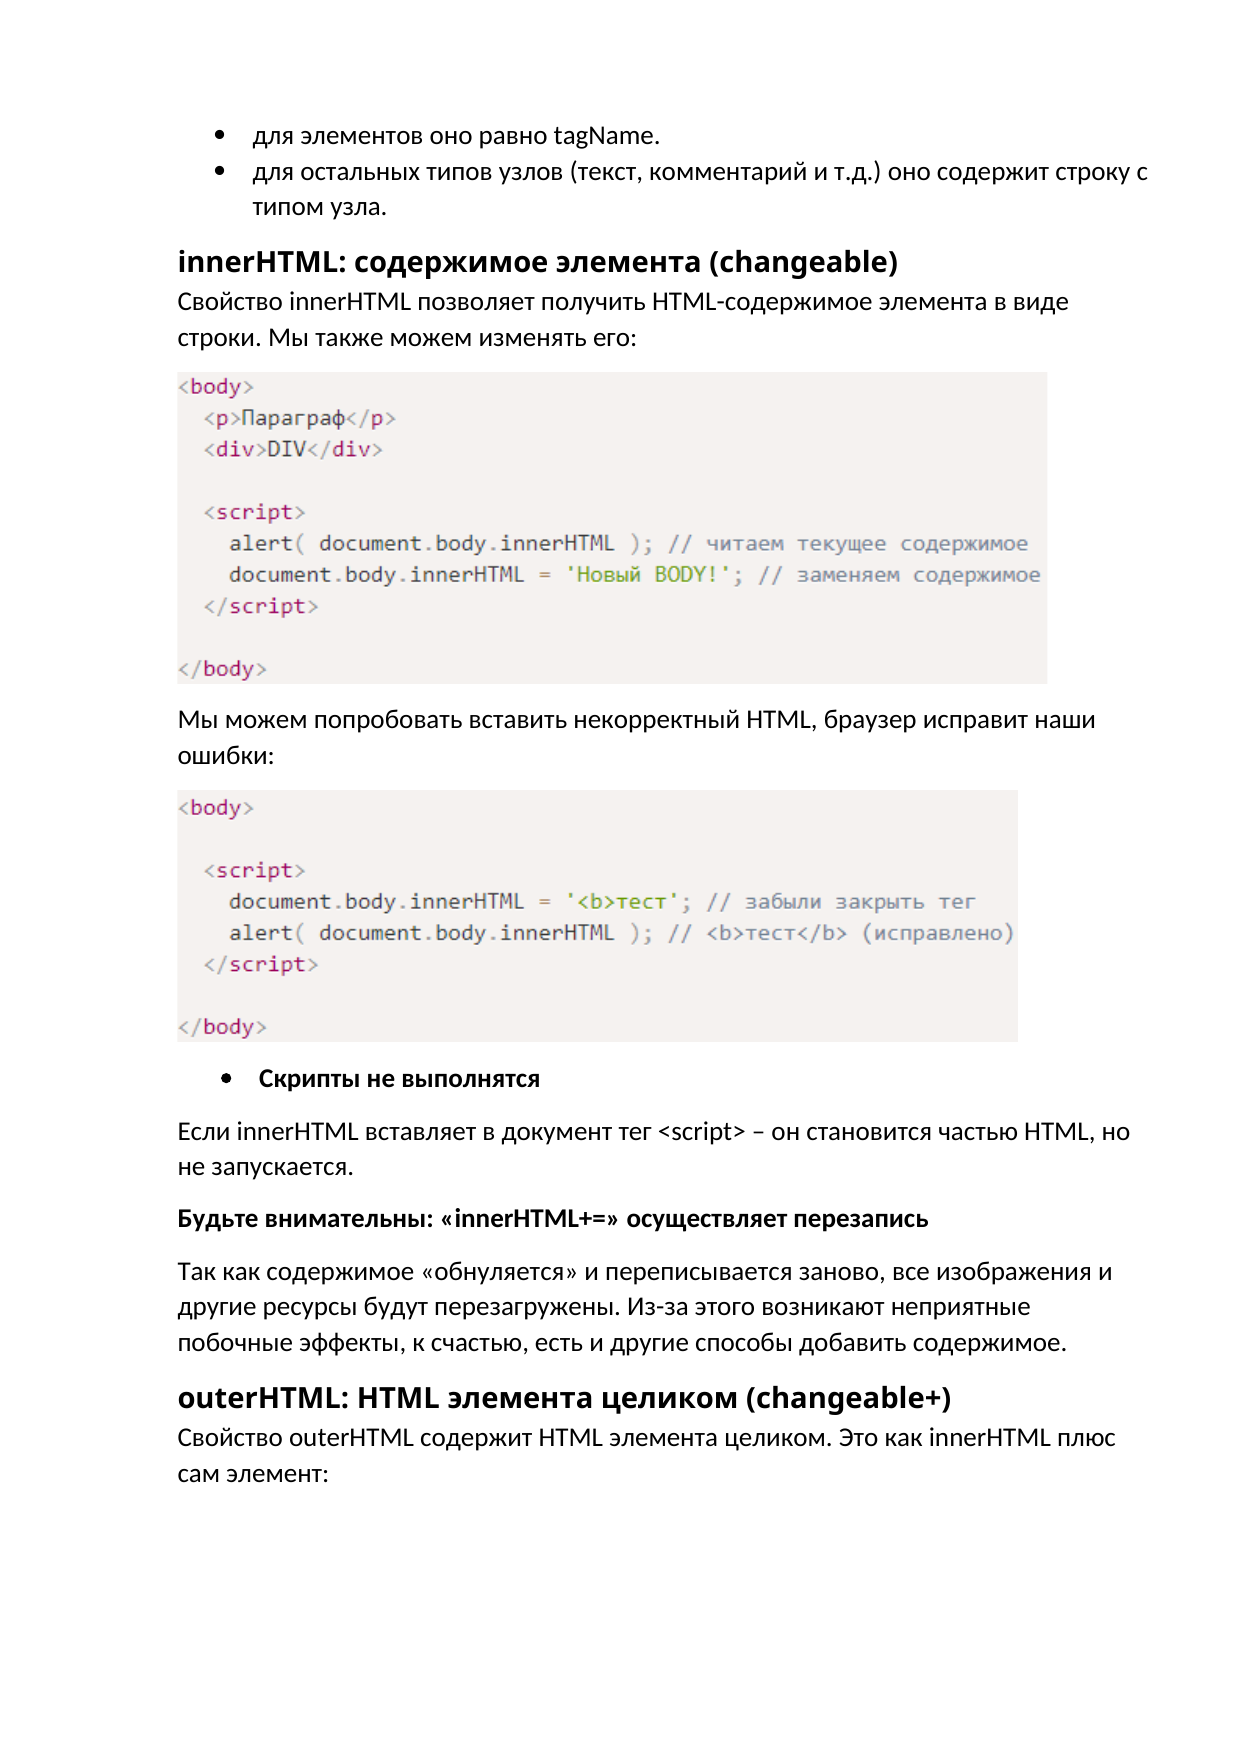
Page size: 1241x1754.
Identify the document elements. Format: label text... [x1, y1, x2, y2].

text Если innerHTML вставляет в документ тег <script> – он становится частью HTML, но не запускается. [177, 1114, 1152, 1182]
text Свойство outerHTML содержит HTML элемента целиком. Это как innerHTML плюс сам элемент: [177, 1420, 1152, 1489]
subtitle outerHTML: HTML элемента целиком (changeable+) [177, 1377, 1152, 1417]
picture [177, 372, 1048, 684]
text Так как содержимое «обнуляется» и переписывается заново, все изображения и другие ресурсы будут перезагружены. Из-за этого возникают неприятные побочные эффекты, к счастью, есть и другие способы добавить содержимое. [177, 1254, 1152, 1358]
subtitle innerHTML: содержимое элемента (changeable) [177, 242, 1152, 281]
text Будьте внимательны: «innerHTML+=» осуществляет перезапись [177, 1202, 1152, 1234]
text Свойство innerHTML позволяет получить HTML-содержимое элемента в виде строки. Мы также можем изменять его: [177, 284, 1152, 353]
picture [177, 790, 1018, 1042]
list Скрипты не выполнятся [221, 1061, 1152, 1094]
list для элементов оно равно tagName. [215, 118, 1152, 151]
list для остальных типов узлов (текст, комментарий и т.д.) оно содержит строку с типом узла. [215, 154, 1152, 222]
text Мы можем попробовать вставить некорректный HTML, браузер исправит наши ошибки: [177, 703, 1152, 771]
